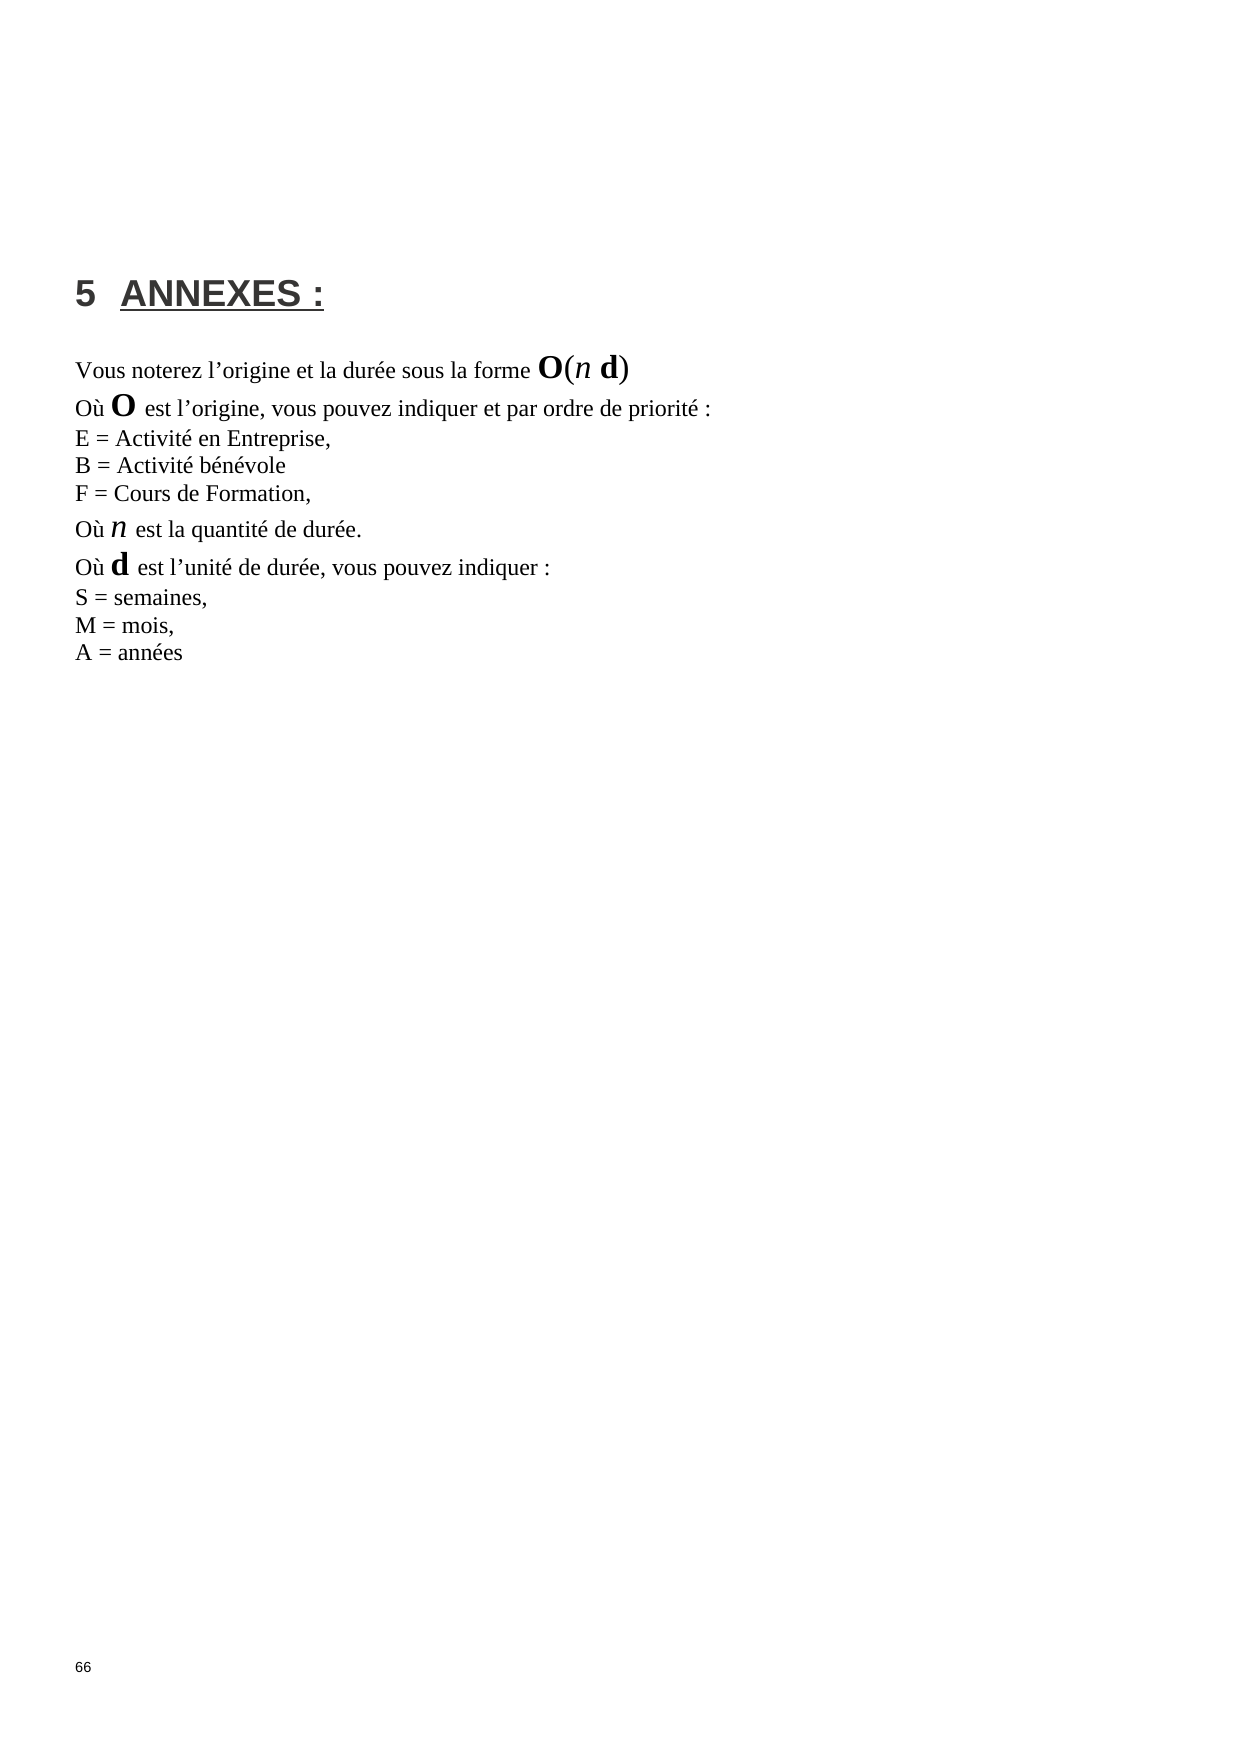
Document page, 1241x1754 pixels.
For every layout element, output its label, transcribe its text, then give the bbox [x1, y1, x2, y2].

text M = mois, [75, 611, 1137, 638]
text F = Cours de Formation, [75, 479, 1137, 506]
subtitle Annexes : [75, 272, 1137, 315]
text Vous noterez l’origine et la durée sous la forme O(n d) [75, 347, 1137, 385]
text A = années [75, 638, 1137, 666]
text Où d est l’unité de durée, vous pouvez indiquer : [75, 545, 1137, 583]
text E = Activité en Entreprise, [75, 423, 1137, 451]
text B = Activité bénévole [75, 451, 1137, 479]
text Où n est la quantité de durée. [75, 506, 1137, 545]
text S = semaines, [75, 583, 1137, 611]
text Où O est l’origine, vous pouvez indiquer et par ordre de priorité : [75, 385, 1137, 423]
